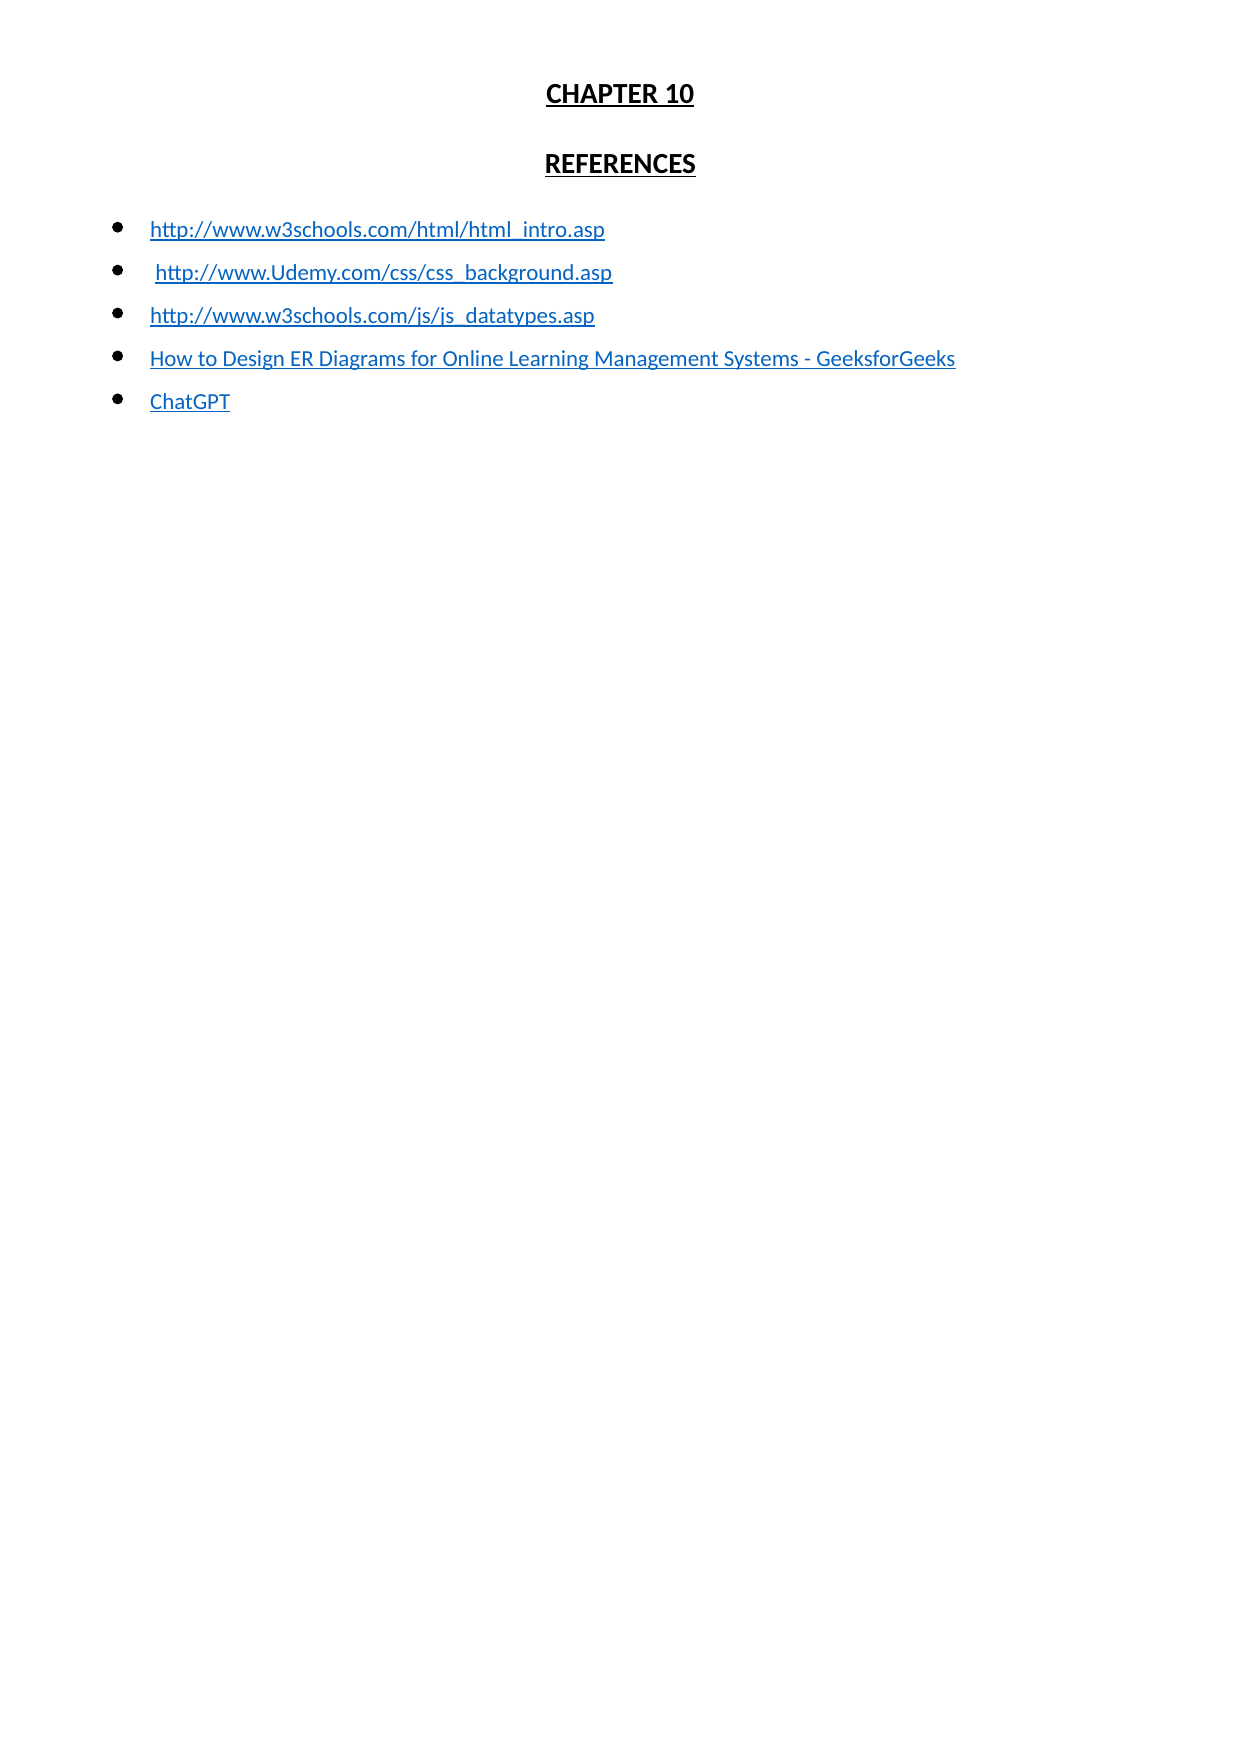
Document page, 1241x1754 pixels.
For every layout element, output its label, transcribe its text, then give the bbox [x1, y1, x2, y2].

list http://www.w3schools.com/html/html_intro.asp [112, 215, 1165, 244]
text CHAPTER 10 [75, 75, 1165, 111]
list ChatGPT [112, 387, 1165, 416]
list How to Design ER Diagrams for Online Learning Management Systems - GeeksforGeeks [112, 344, 1165, 373]
list http://www.w3schools.com/js/js_datatypes.asp [112, 301, 1165, 330]
list http://www.Udemy.com/css/css_background.asp [112, 258, 1165, 287]
text REFERENCES [75, 145, 1165, 181]
